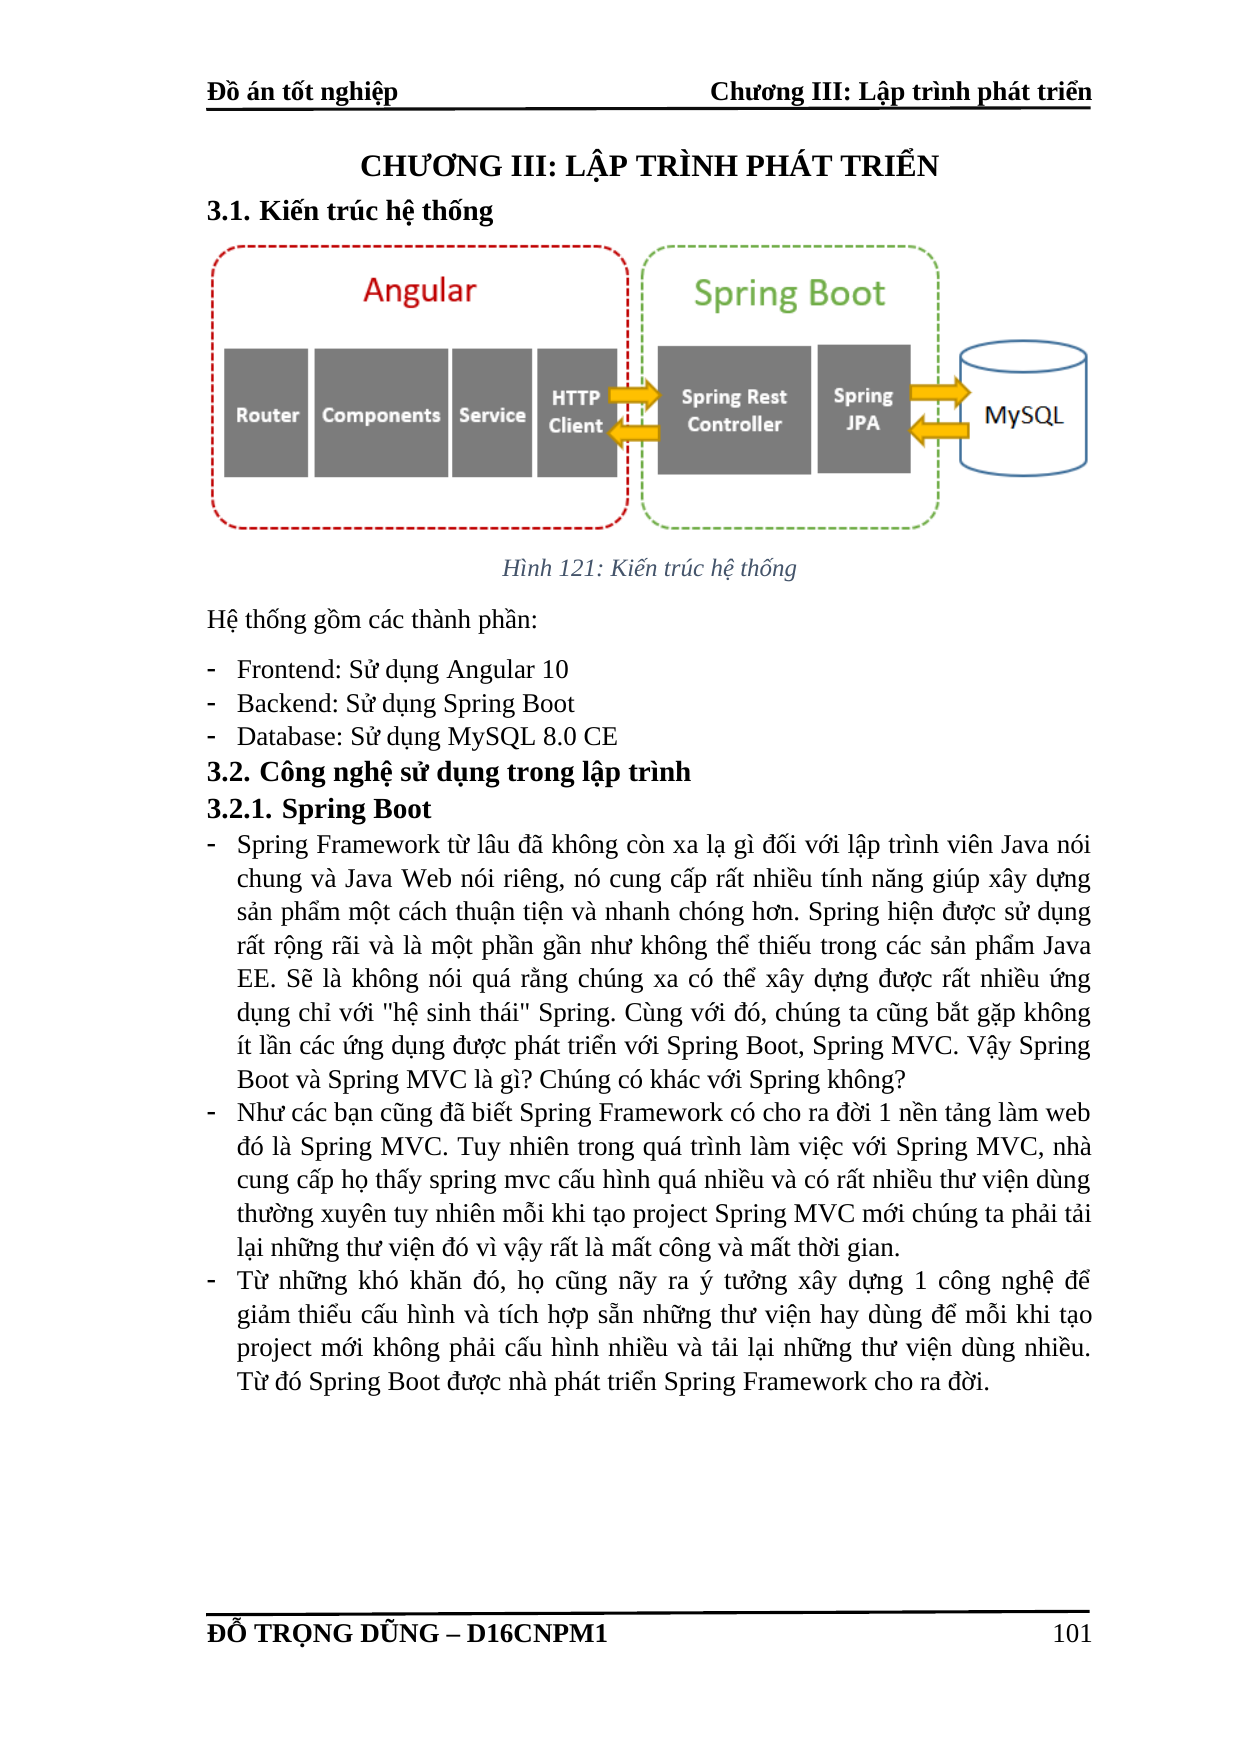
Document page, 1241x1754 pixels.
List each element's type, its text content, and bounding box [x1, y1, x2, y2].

list Kiến trúc hệ thống [207, 193, 1093, 227]
list Spring Boot [207, 791, 1093, 825]
list Database: Sử dụng MySQL 8.0 CE [207, 721, 1093, 752]
list Từ những khó khăn đó, họ cũng nãy ra ý tưởng xây dựng 1 công nghệ để giảm thiểu cấu hình và tích hợp sẵn những thư viện hay dùng để mỗi khi tạo project mới không phải cấu hình nhiều và tải lại những thư viện dùng nhiều. Từ đó Spring Boot được nhà phát triển Spring Framework cho ra đời. [207, 1264, 1093, 1396]
list Như các bạn cũng đã biết Spring Framework có cho ra đời 1 nền tảng làm web đó là Spring MVC. Tuy nhiên trong quá trình làm việc với Spring MVC, nhà cung cấp họ thấy spring mvc cấu hình quá nhiều và có rất nhiều thư viện dùng thường xuyên tuy nhiên mỗi khi tạo project Spring MVC mới chúng ta phải tải lại những thư viện đó vì vậy rất là mất công và mất thời gian. [207, 1096, 1093, 1262]
picture [206, 236, 1093, 535]
text Hình 121: Kiến trúc hệ thống [207, 553, 1093, 582]
subtitle : LẬP TRÌNH PHÁT TRIỂN [207, 148, 1093, 183]
list Frontend: Sử dụng Angular 10 [207, 653, 1093, 684]
list Spring Framework từ lâu đã không còn xa lạ gì đối với lập trình viên Java nói chung và Java Web nói riêng, nó cung cấp rất nhiều tính năng giúp xây dựng sản phẩm một cách thuận tiện và nhanh chóng hơn. Spring hiện được sử dụng rất rộng rãi và là một phần gần như không thể thiếu trong các sản phẩm Java EE. Sẽ là không nói quá rằng chúng xa có thể xây dựng được rất nhiều ứng dụng chỉ với "hệ sinh thái" Spring. Cùng với đó, chúng ta cũng bắt gặp không ít lần các ứng dụng được phát triển với Spring Boot, Spring MVC. Vậy Spring Boot và Spring MVC là gì? Chúng có khác với Spring không? [207, 828, 1093, 1094]
text Hệ thống gồm các thành phần: [207, 603, 1093, 634]
list Công nghệ sử dụng trong lập trình [207, 754, 1093, 788]
list Backend: Sử dụng Spring Boot [207, 687, 1093, 718]
